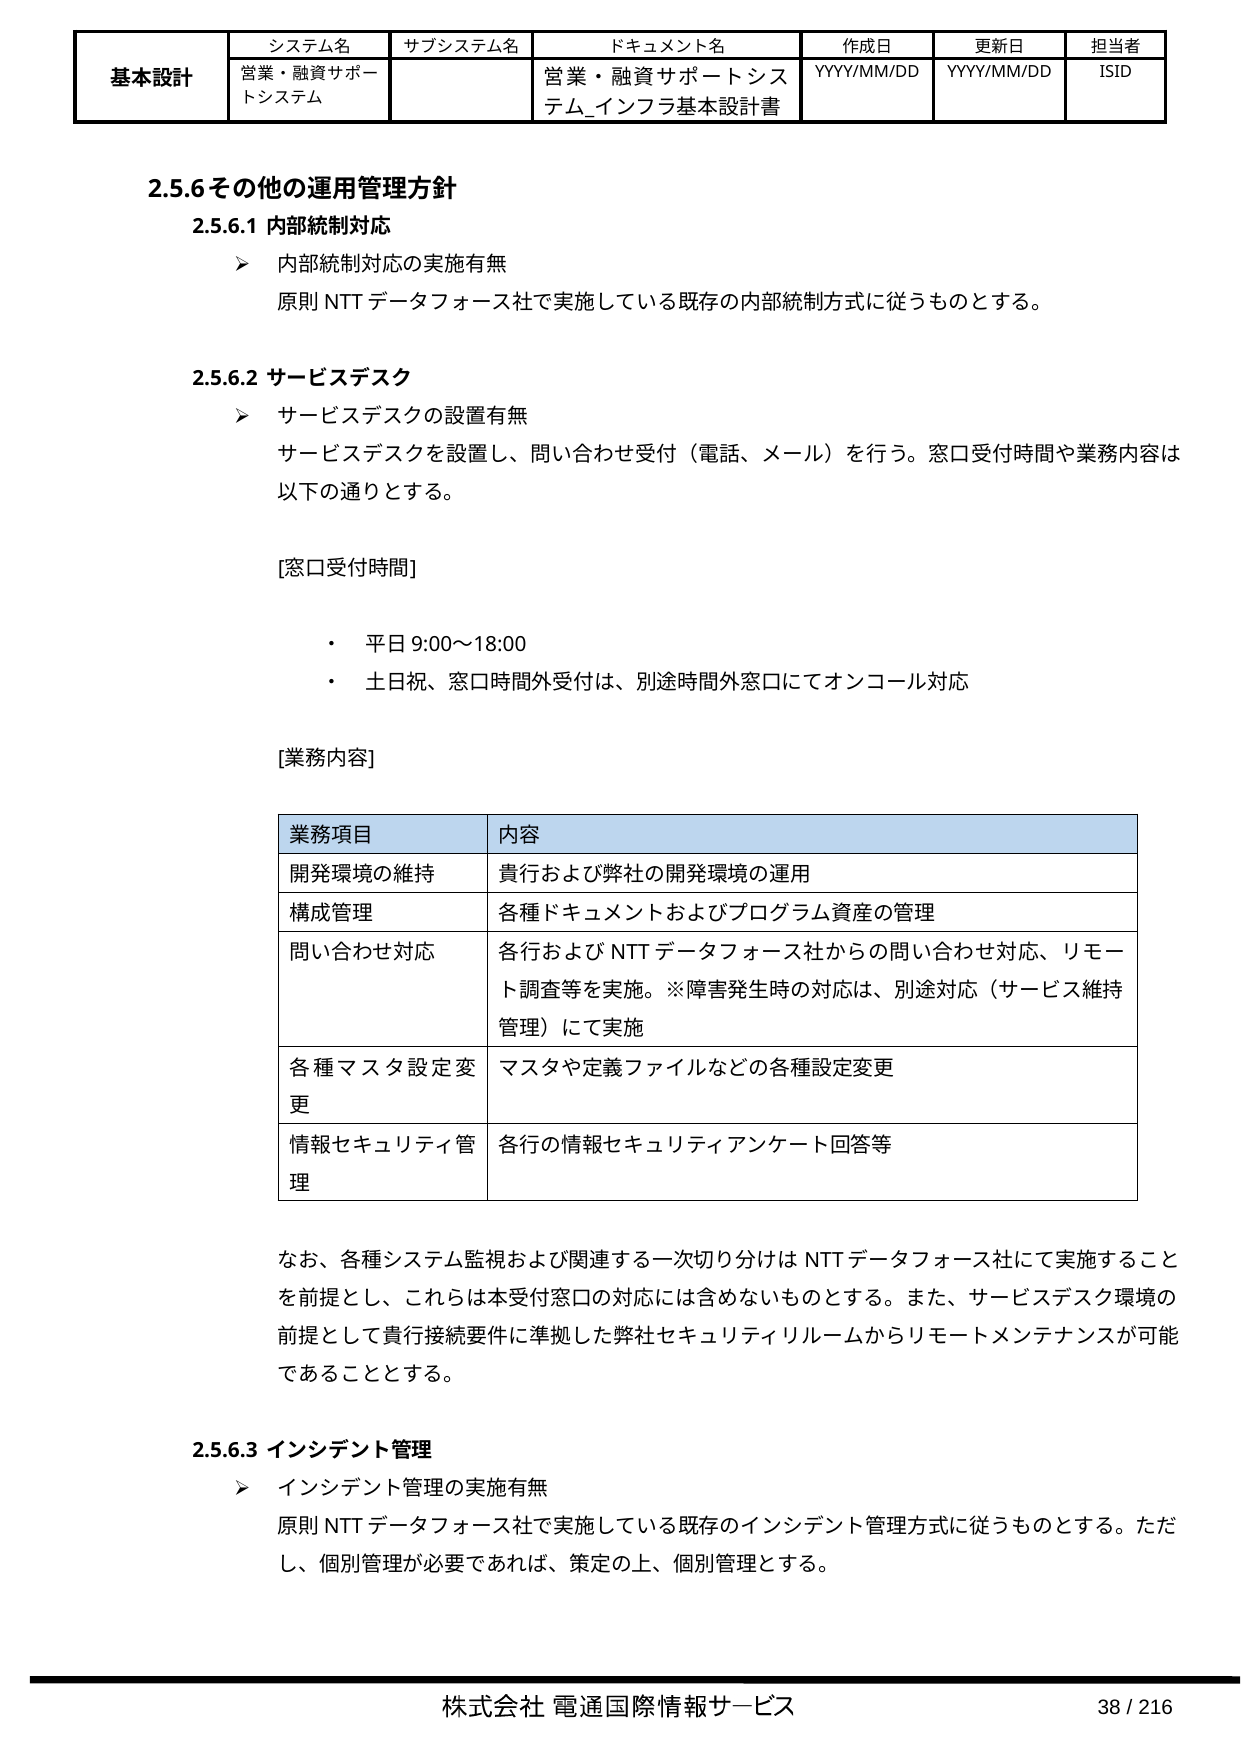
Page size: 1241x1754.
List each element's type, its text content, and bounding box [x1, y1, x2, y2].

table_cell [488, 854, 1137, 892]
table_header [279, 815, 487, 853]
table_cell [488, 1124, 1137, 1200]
list 平日9:00～18:00 [321, 623, 1181, 661]
list 土日祝、窓口時間外受付は、別途時間外窓口にてオンコール対応 [321, 661, 1181, 699]
list サービスデスクの設置有無 [234, 395, 1181, 433]
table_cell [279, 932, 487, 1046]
picture [442, 1694, 794, 1718]
list 内部統制対応の実施有無 [234, 243, 1181, 281]
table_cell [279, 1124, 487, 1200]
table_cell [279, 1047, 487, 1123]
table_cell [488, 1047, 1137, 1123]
subtitle その他の運用管理方針 [148, 167, 1181, 205]
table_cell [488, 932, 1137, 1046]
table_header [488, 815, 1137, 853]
list 原則NTTデータフォース社で実施している既存の内部統制方式に従うものとする。 [278, 281, 1181, 319]
list インシデント管理の実施有無 [234, 1467, 1181, 1505]
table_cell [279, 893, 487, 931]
list サービスデスクを設置し、問い合わせ受付（電話、メール）を行う。窓口受付時間や業務内容は以下の通りとする。 [278, 433, 1181, 509]
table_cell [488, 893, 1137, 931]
list [窓口受付時間] [278, 547, 1181, 585]
subtitle インシデント管理 [192, 1429, 1181, 1467]
list なお、各種システム監視および関連する一次切り分けはNTTデータフォース社にて実施することを前提とし、これらは本受付窓口の対応には含めないものとする。また、サービスデスク環境の前提として貴行接続要件に準拠した弊社セキュリティリルームからリモートメンテナンスが可能であることとする。 [278, 1239, 1181, 1391]
subtitle サービスデスク [192, 357, 1181, 395]
list [業務内容] [278, 737, 1181, 776]
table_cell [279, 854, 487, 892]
subtitle 内部統制対応 [192, 205, 1181, 243]
list 原則NTTデータフォース社で実施している既存のインシデント管理方式に従うものとする。ただし、個別管理が必要であれば、策定の上、個別管理とする。 [278, 1505, 1181, 1581]
